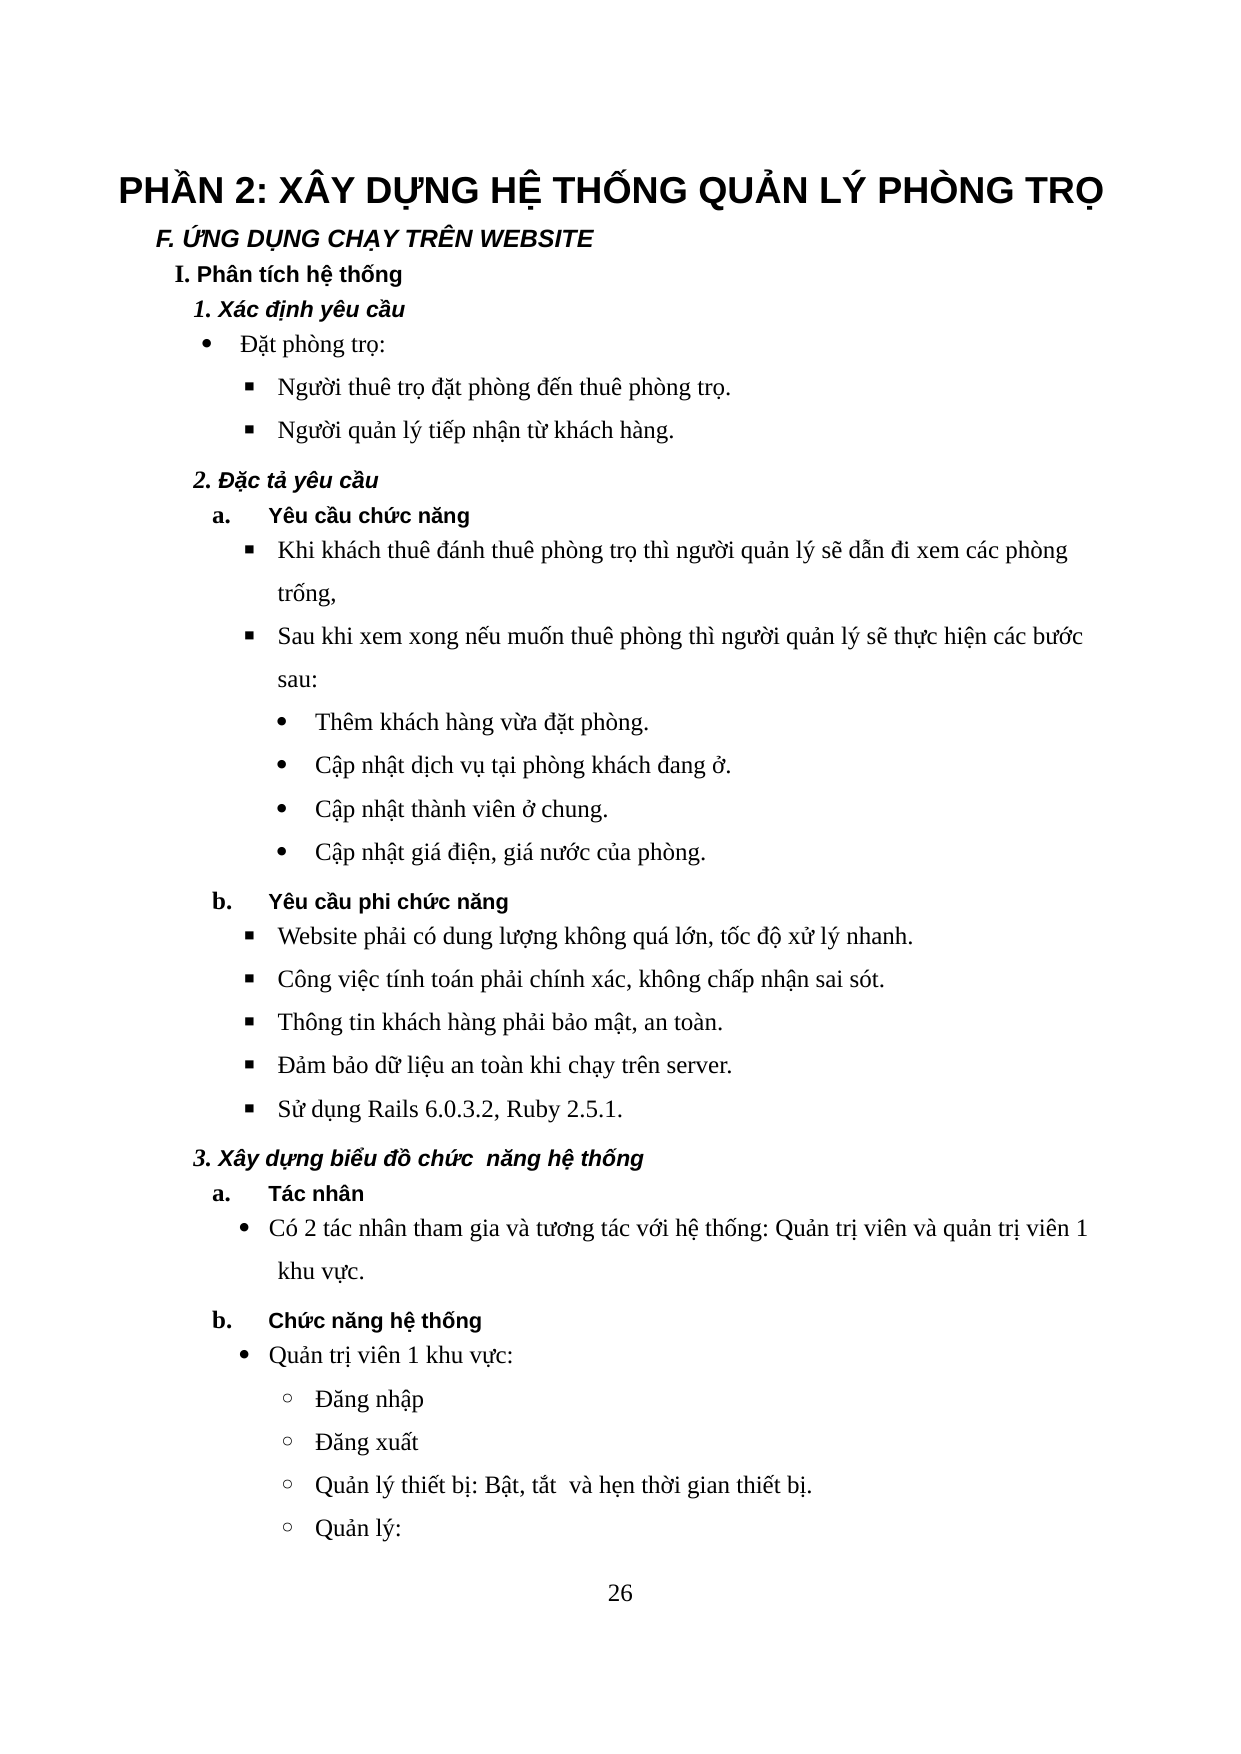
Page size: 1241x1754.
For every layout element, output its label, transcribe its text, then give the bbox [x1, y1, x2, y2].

list Đặt phòng trọ: [202, 329, 1122, 358]
list Sau khi xem xong nếu muốn thuê phòng thì người quản lý sẽ thực hiện các bước sau: [240, 621, 1122, 693]
subtitle Yêu cầu chức năng [156, 500, 1122, 529]
list Quản lý thiết bị: Bật, tắt và hẹn thời gian thiết bị. [277, 1470, 1122, 1499]
list Cập nhật thành viên ở chung. [277, 794, 1122, 822]
list Có 2 tác nhân tham gia và tương tác với hệ thống: Quản trị viên và quản trị viên 1 khu vực. [240, 1213, 1122, 1285]
list Sử dụng Rails 6.0.3.2, Ruby 2.5.1. [240, 1094, 1122, 1122]
list Đăng xuất [277, 1427, 1122, 1456]
list Người thuê trọ đặt phòng đến thuê phòng trọ. [240, 372, 1122, 401]
subtitle Đặc tả yêu cầu [156, 465, 1122, 494]
subtitle ỨNG DỤNG CHẠY TRÊN WEBSITE [156, 224, 1122, 253]
list Cập nhật giá điện, giá nước của phòng. [277, 837, 1122, 866]
list Người quản lý tiếp nhận từ khách hàng. [240, 416, 1122, 444]
subtitle Xây dựng biểu đồ chức năng hệ thống [156, 1143, 1122, 1172]
list Thông tin khách hàng phải bảo mật, an toàn. [240, 1007, 1122, 1036]
list Khi khách thuê đánh thuê phòng trọ thì người quản lý sẽ dẫn đi xem các phòng trống, [240, 535, 1122, 607]
list Đảm bảo dữ liệu an toàn khi chạy trên server. [240, 1051, 1122, 1079]
list Đăng nhập [277, 1384, 1122, 1412]
subtitle Yêu cầu phi chức năng [156, 886, 1122, 915]
list Quản trị viên 1 khu vực: [240, 1341, 1122, 1369]
list Quản lý: [277, 1513, 1122, 1542]
list Thêm khách hàng vừa đặt phòng. [277, 707, 1122, 736]
list Website phải có dung lượng không quá lớn, tốc độ xử lý nhanh. [240, 921, 1122, 950]
list Cập nhật dịch vụ tại phòng khách đang ở. [277, 751, 1122, 779]
subtitle Phân tích hệ thống [156, 259, 1122, 288]
subtitle Chức năng hệ thống [156, 1306, 1122, 1334]
list Công việc tính toán phải chính xác, không chấp nhận sai sót. [240, 964, 1122, 993]
subtitle Xác định yêu cầu [156, 294, 1122, 323]
subtitle Tác nhân [156, 1178, 1122, 1207]
subtitle PHẦN 2: XÂY DỰNG HỆ THỐNG QUẢN LÝ PHÒNG TRỌ [118, 169, 1122, 212]
